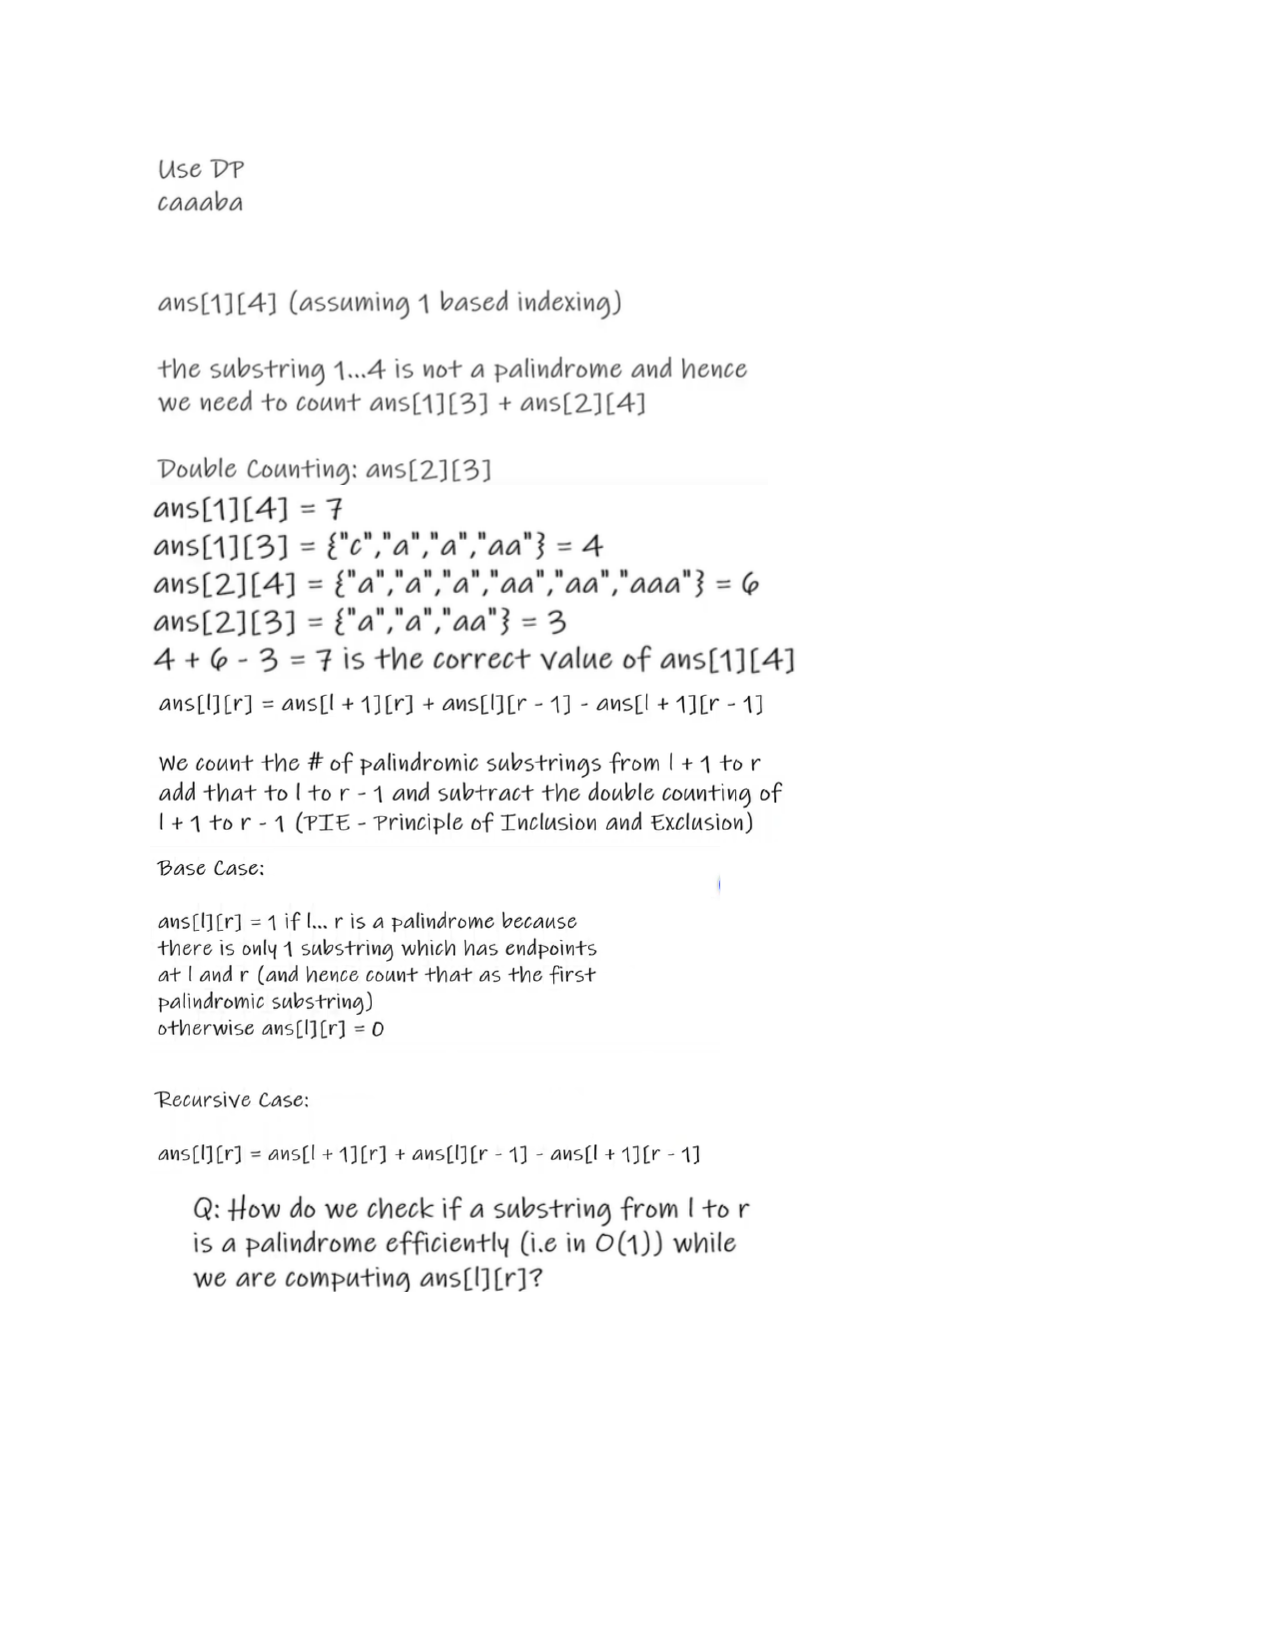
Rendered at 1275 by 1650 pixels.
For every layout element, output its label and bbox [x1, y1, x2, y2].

picture [150, 846, 721, 1174]
picture [150, 1177, 759, 1292]
picture [150, 488, 832, 679]
picture [150, 150, 768, 485]
picture [150, 682, 786, 843]
